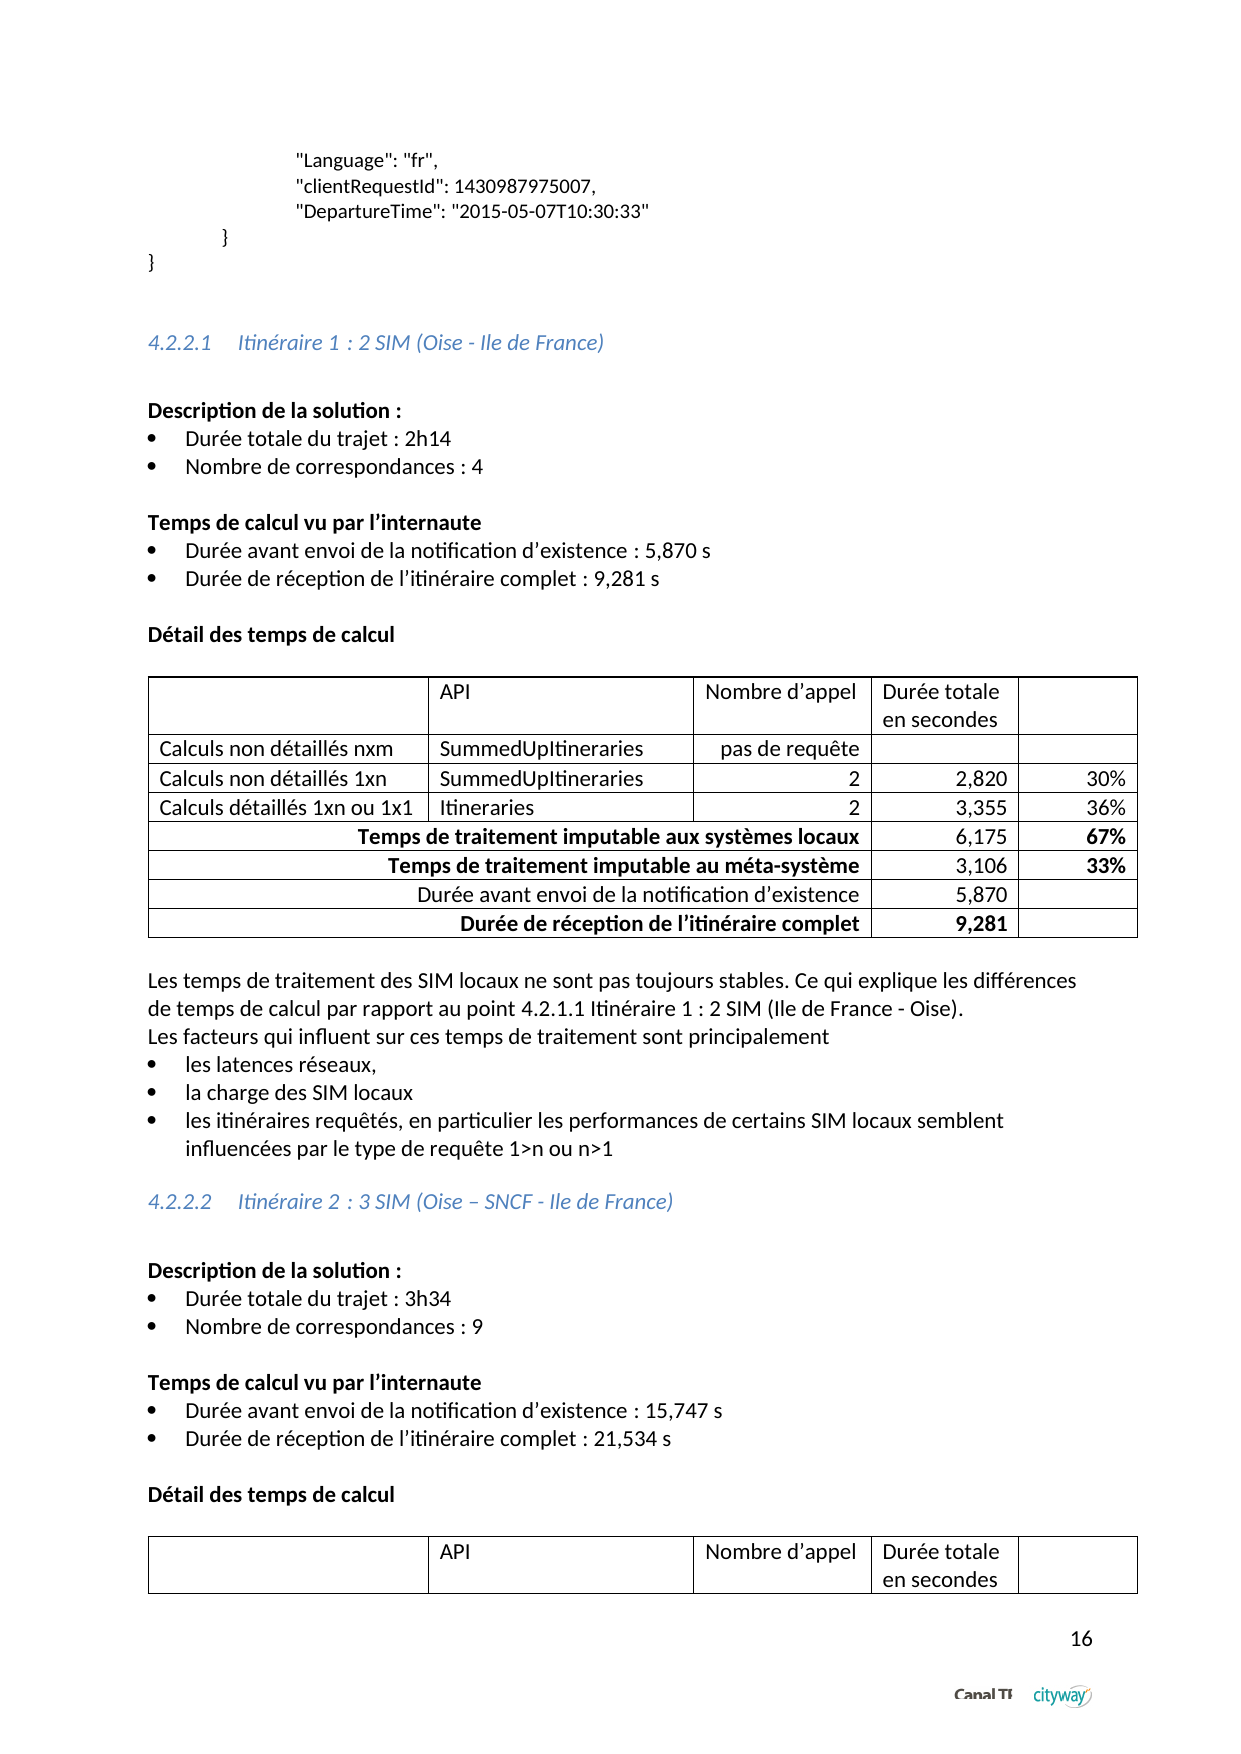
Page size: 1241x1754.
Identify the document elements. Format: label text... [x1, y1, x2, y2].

table_header [149, 1537, 428, 1593]
table_cell [1019, 735, 1137, 763]
list Nombre de correspondances : 9 [148, 1312, 1093, 1340]
text Description de la solution : [148, 1256, 1093, 1284]
table_cell Itineraries [429, 793, 693, 821]
list Durée de réception de l’itinéraire complet : 9,281 s [148, 564, 1093, 592]
table_cell [1019, 880, 1137, 908]
table_header API [429, 678, 693, 733]
table_cell 5,870 [872, 880, 1018, 908]
table_header Nombre d’appel [694, 678, 871, 733]
picture [1028, 1677, 1095, 1711]
table_header [1019, 1537, 1137, 1593]
subtitle Itinéraire 1 : 2 SIM (Oise - Ile de France) [148, 328, 1093, 356]
text "DepartureTime": "2015-05-07T10:30:33" [148, 198, 1093, 224]
list les itinéraires requêtés, en particulier les performances de certains SIM locaux semblent influencées par le type de requête 1>n ou n>1 [148, 1106, 1093, 1162]
table_cell 2,820 [872, 764, 1018, 792]
table_cell Temps de traitement imputable au méta-système [149, 851, 871, 879]
picture [953, 1686, 1013, 1699]
table_cell 36% [1019, 793, 1137, 821]
table_header [1019, 678, 1137, 733]
table_cell SummedUpItineraries [429, 735, 693, 763]
list Durée avant envoi de la notification d’existence : 5,870 s [148, 536, 1093, 564]
text Détail des temps de calcul [148, 620, 1093, 648]
table_cell 2 [694, 764, 871, 792]
list les latences réseaux, [148, 1050, 1093, 1078]
table_cell pas de requête [694, 735, 871, 763]
text } [148, 224, 1093, 249]
text Les temps de traitement des SIM locaux ne sont pas toujours stables. Ce qui explique les différences de temps de calcul par rapport au point 4.2.1.1 Itinéraire 1 : 2 SIM (Ile de France - Oise). [148, 966, 1093, 1022]
table_header Durée totale en secondes [872, 678, 1018, 733]
text "clientRequestId": 1430987975007, [148, 173, 1093, 198]
table_cell 2 [694, 793, 871, 821]
text Temps de calcul vu par l’internaute [148, 508, 1093, 536]
table_cell Temps de traitement imputable aux systèmes locaux [149, 822, 871, 850]
table_cell 67% [1019, 822, 1137, 850]
list Durée totale du trajet : 3h34 [148, 1284, 1093, 1312]
table_cell Durée avant envoi de la notification d’existence [149, 880, 871, 908]
text "Language": "fr", [148, 148, 1093, 173]
table_header API [429, 1537, 693, 1593]
table_cell [1019, 909, 1137, 937]
table_cell 3,355 [872, 793, 1018, 821]
table_cell [872, 735, 1018, 763]
subtitle Itinéraire 2 : 3 SIM (Oise – SNCF - Ile de France) [148, 1187, 1093, 1215]
table_header [149, 678, 428, 733]
list Durée totale du trajet : 2h14 [148, 424, 1093, 452]
table_cell SummedUpItineraries [429, 764, 693, 792]
table_cell Calculs non détaillés nxm [149, 735, 428, 763]
table_cell Calculs non détaillés 1xn [149, 764, 428, 792]
text Les facteurs qui influent sur ces temps de traitement sont principalement [148, 1022, 1093, 1050]
text Temps de calcul vu par l’internaute [148, 1368, 1093, 1396]
table_cell 30% [1019, 764, 1137, 792]
text } [148, 249, 1093, 275]
text Description de la solution : [148, 396, 1093, 424]
list Durée de réception de l’itinéraire complet : 21,534 s [148, 1424, 1093, 1452]
table_header Nombre d’appel [694, 1537, 871, 1593]
table_cell Durée de réception de l’itinéraire complet [149, 909, 871, 937]
table_cell 9,281 [872, 909, 1018, 937]
table_cell 6,175 [872, 822, 1018, 850]
table_cell 3,106 [872, 851, 1018, 879]
list Durée avant envoi de la notification d’existence : 15,747 s [148, 1396, 1093, 1424]
table_header Durée totale en secondes [872, 1537, 1018, 1593]
list Nombre de correspondances : 4 [148, 452, 1093, 480]
list la charge des SIM locaux [148, 1078, 1093, 1106]
table_cell 33% [1019, 851, 1137, 879]
text Détail des temps de calcul [148, 1480, 1093, 1508]
table_cell Calculs détaillés 1xn ou 1x1 [149, 793, 428, 821]
